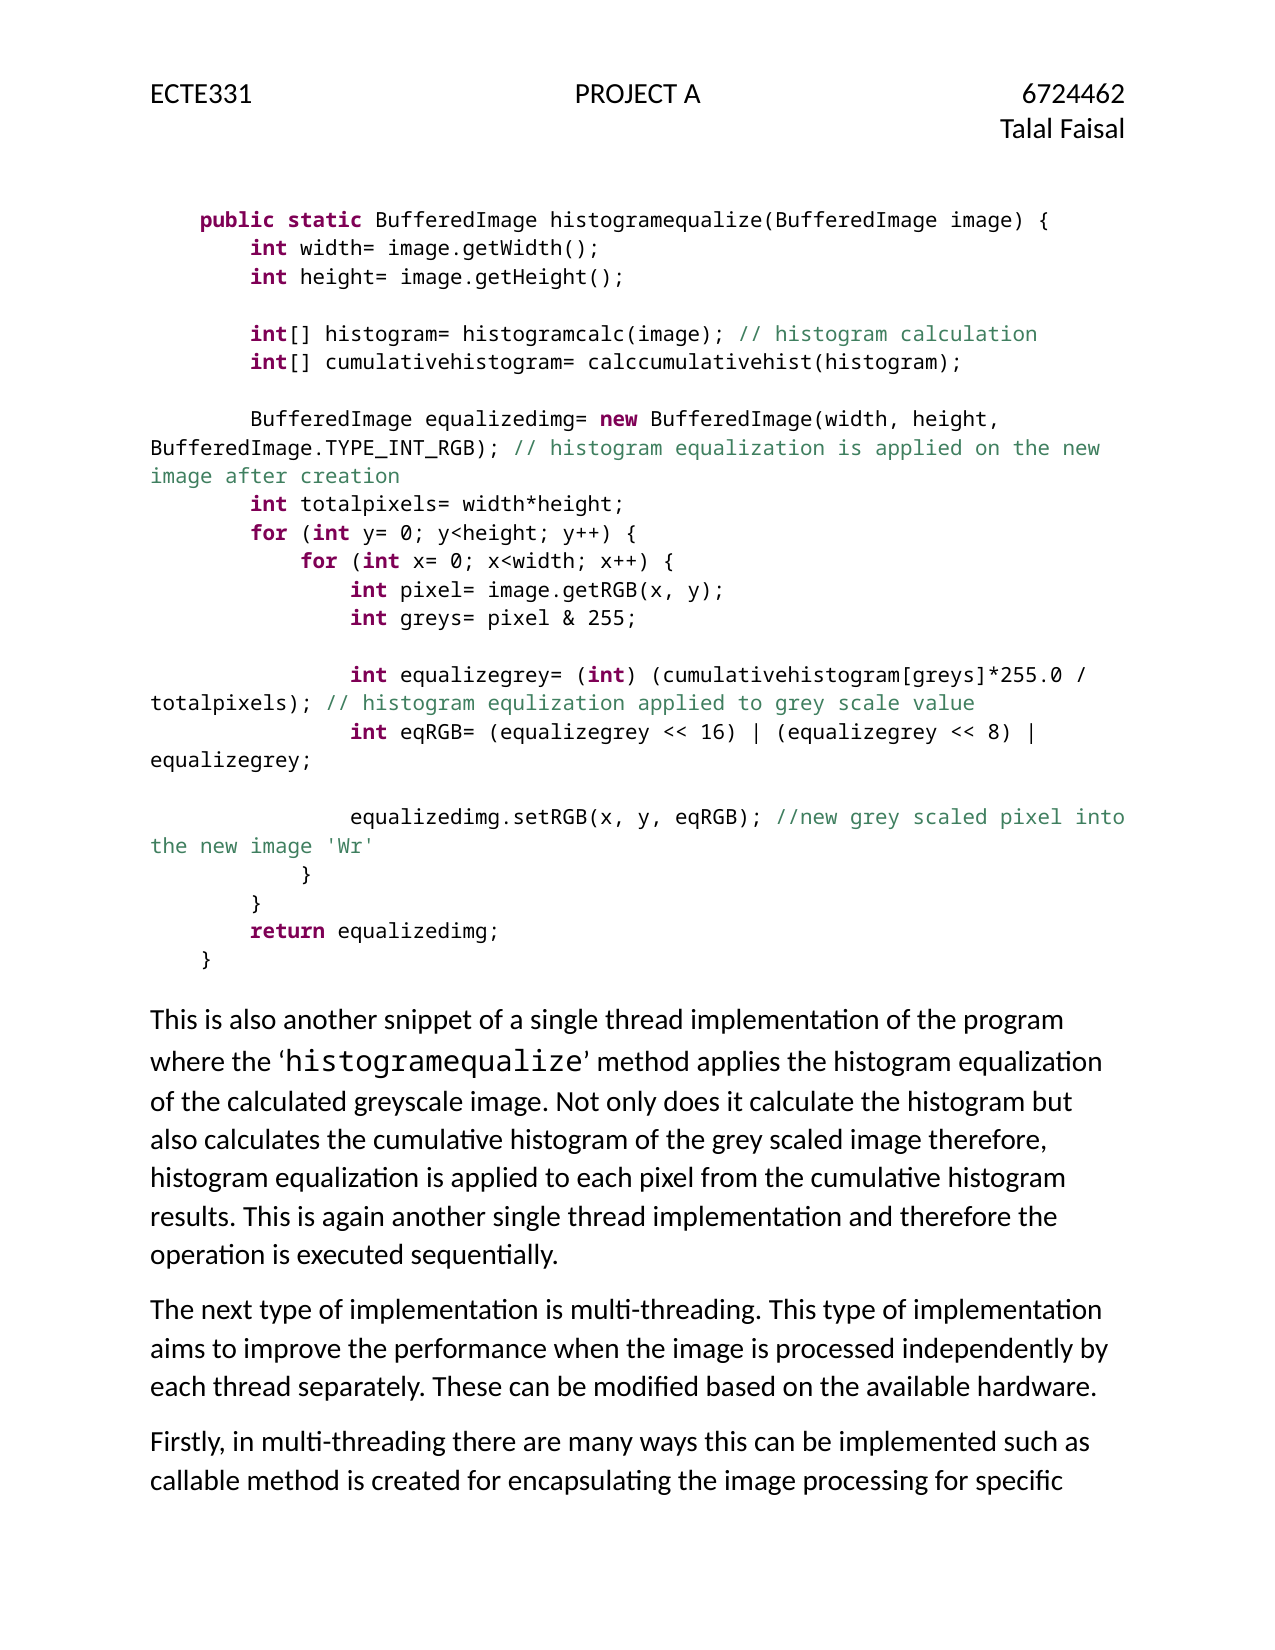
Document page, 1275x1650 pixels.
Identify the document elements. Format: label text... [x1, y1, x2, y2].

text int[] cumulativehistogram= calccumulativehist(histogram); [150, 347, 1125, 376]
text for (int y= 0; y<height; y++) { [150, 518, 1125, 546]
text int[] histogram= histogramcalc(image); // histogram calculation [150, 319, 1125, 347]
text This is also another snippet of a single thread implementation of the program where the ‘histogramequalize’ method applies the histogram equalization of the calculated greyscale image. Not only does it calculate the histogram but also calculates the cumulative histogram of the grey scaled image therefore, histogram equalization is applied to each pixel from the cumulative histogram results. This is again another single thread implementation and therefore the operation is executed sequentially. [150, 1001, 1125, 1272]
text equalizedimg.setRGB(x, y, eqRGB); //new grey scaled pixel into the new image 'Wr' [150, 802, 1125, 859]
text } [150, 888, 1125, 916]
text int greys= pixel & 255; [150, 603, 1125, 632]
text public static BufferedImage histogramequalize(BufferedImage image) { [150, 205, 1125, 233]
text BufferedImage equalizedimg= new BufferedImage(width, height, BufferedImage.TYPE_INT_RGB); // histogram equalization is applied on the new image after creation [150, 404, 1125, 489]
text return equalizedimg; [150, 916, 1125, 944]
text int equalizegrey= (int) (cumulativehistogram[greys]*255.0 / totalpixels); // histogram equlization applied to grey scale value [150, 660, 1125, 717]
text int eqRGB= (equalizegrey << 16) | (equalizegrey << 8) | equalizegrey; [150, 717, 1125, 774]
text int width= image.getWidth(); [150, 233, 1125, 262]
text } [150, 859, 1125, 888]
text } [150, 944, 1125, 973]
text The next type of implementation is multi-threading. This type of implementation aims to improve the performance when the image is processed independently by each thread separately. These can be modified based on the available hardware. [150, 1291, 1125, 1404]
text int pixel= image.getRGB(x, y); [150, 575, 1125, 603]
text for (int x= 0; x<width; x++) { [150, 546, 1125, 575]
text int height= image.getHeight(); [150, 262, 1125, 290]
text int totalpixels= width*height; [150, 489, 1125, 518]
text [150, 1423, 1125, 1497]
